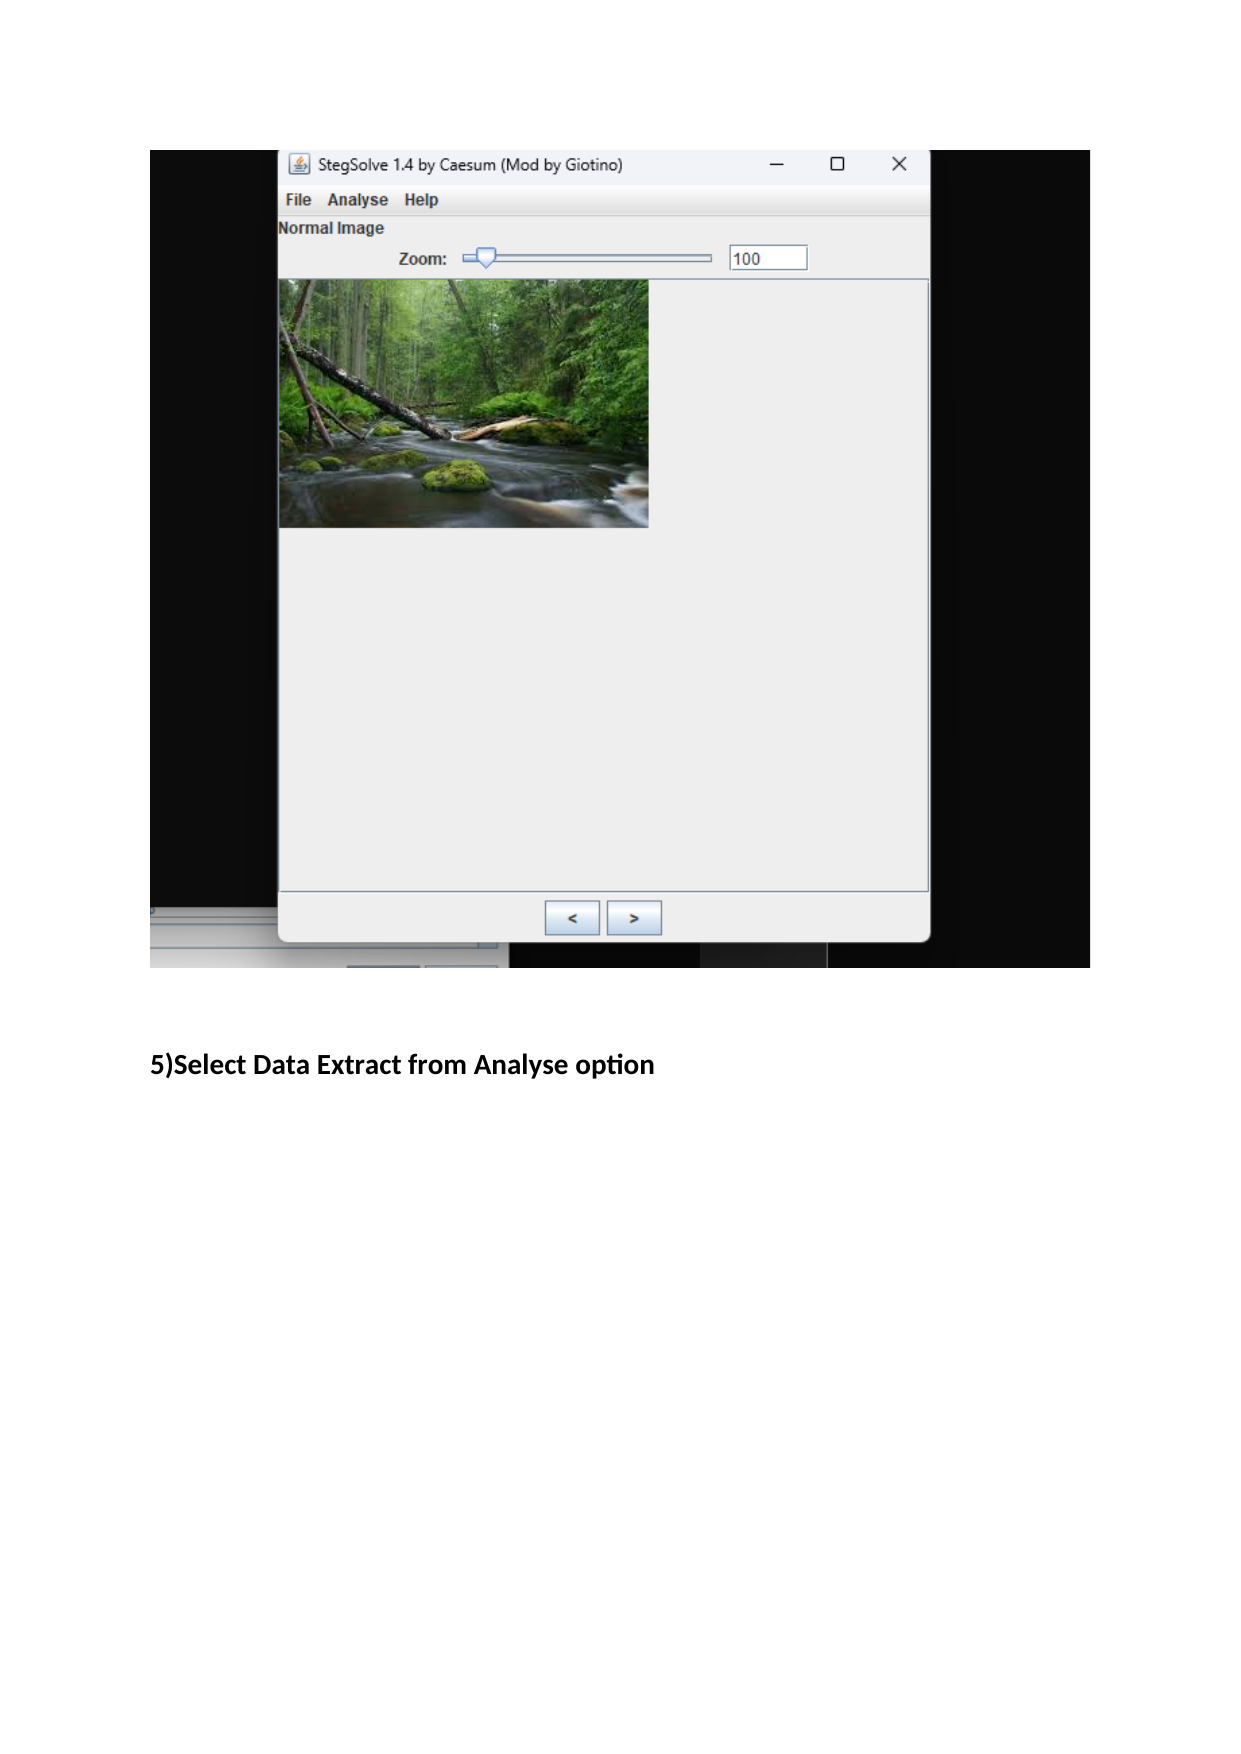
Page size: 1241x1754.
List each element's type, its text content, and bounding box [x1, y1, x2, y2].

text 5)Select Data Extract from Analyse option [150, 1046, 1090, 1082]
picture [150, 150, 1091, 968]
